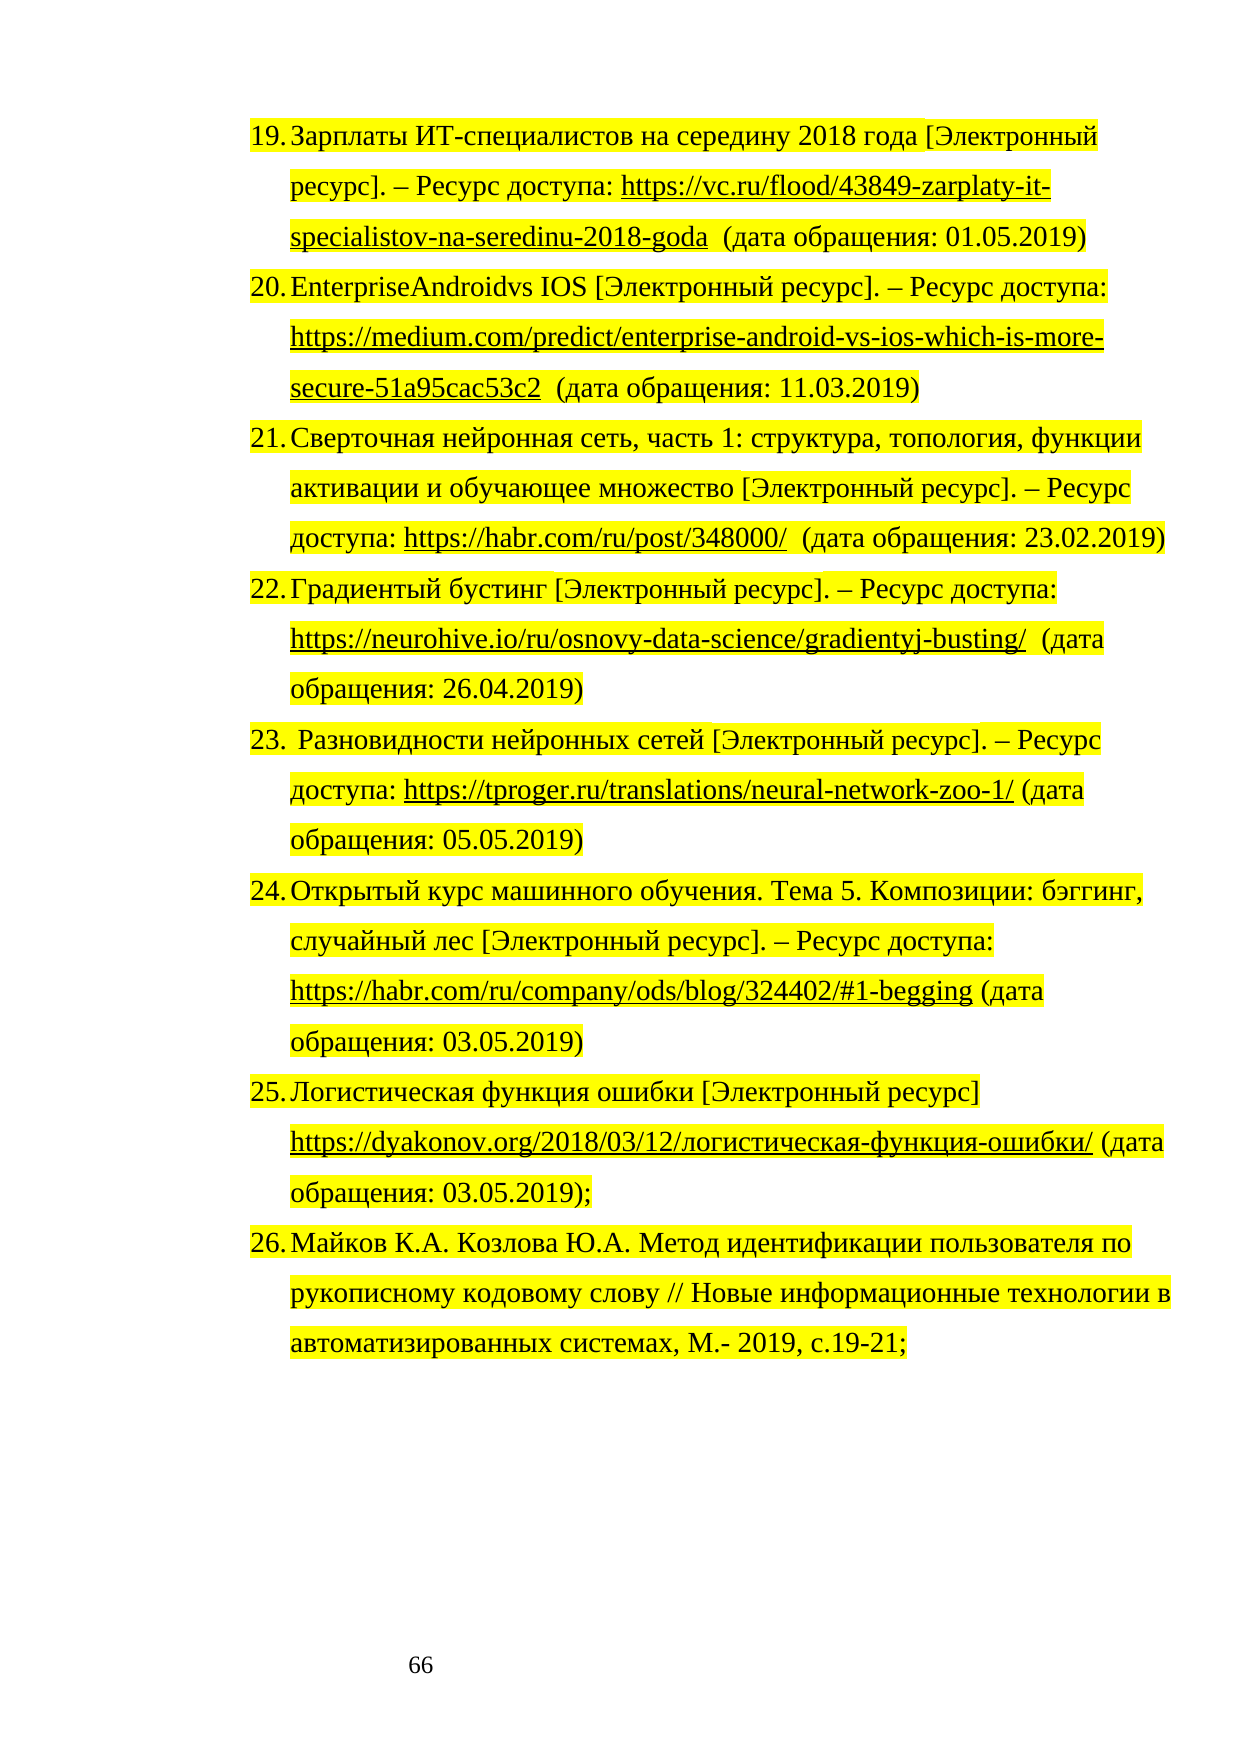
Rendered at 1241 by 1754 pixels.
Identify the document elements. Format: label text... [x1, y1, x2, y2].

list Сверточная нейронная сеть, часть 1: структура, топология, функции активации и обучающее множество [Электронный ресурс]. – Ресурс доступа: https://habr.com/ru/post/348000/ (дата обращения: 23.02.2019) [250, 420, 1181, 554]
list Открытый курс машинного обучения. Тема 5. Композиции: бэггинг, случайный лес [Электронный ресурс]. – Ресурс доступа: https://habr.com/ru/company/ods/blog/324402/#1-begging (дата обращения: 03.05.2019) [250, 873, 1181, 1057]
list Зарплаты ИТ-специалистов на середину 2018 года [Электронный ресурс]. – Ресурс доступа: https://vc.ru/flood/43849-zarplaty-it-specialistov-na-seredinu-2018-goda (дата обращения: 01.05.2019) [250, 118, 1181, 252]
list Градиентый бустинг [Электронный ресурс]. – Ресурс доступа: https://neurohive.io/ru/osnovy-data-science/gradientyj-busting/ (дата обращения: 26.04.2019) [250, 571, 1181, 705]
list Майков К.А. Козлова Ю.А. Метод идентификации пользователя по рукописному кодовому слову // Новые информационные технологии в автоматизированных системах, М.- 2019, с.19-21; [250, 1225, 1181, 1359]
list Логистическая функция ошибки [Электронный ресурс] https://dyakonov.org/2018/03/12/логистическая-функция-ошибки/ (дата обращения: 03.05.2019); [250, 1074, 1181, 1208]
list EnterpriseAndroidvs IOS [Электронный ресурс]. – Ресурс доступа: https://medium.com/predict/enterprise-android-vs-ios-which-is-more-secure-51a95cac53c2 (дата обращения: 11.03.2019) [250, 269, 1181, 403]
list Разновидности нейронных сетей [Электронный ресурс]. – Ресурс доступа: https://tproger.ru/translations/neural-network-zoo-1/ (дата обращения: 05.05.2019) [250, 722, 1181, 856]
